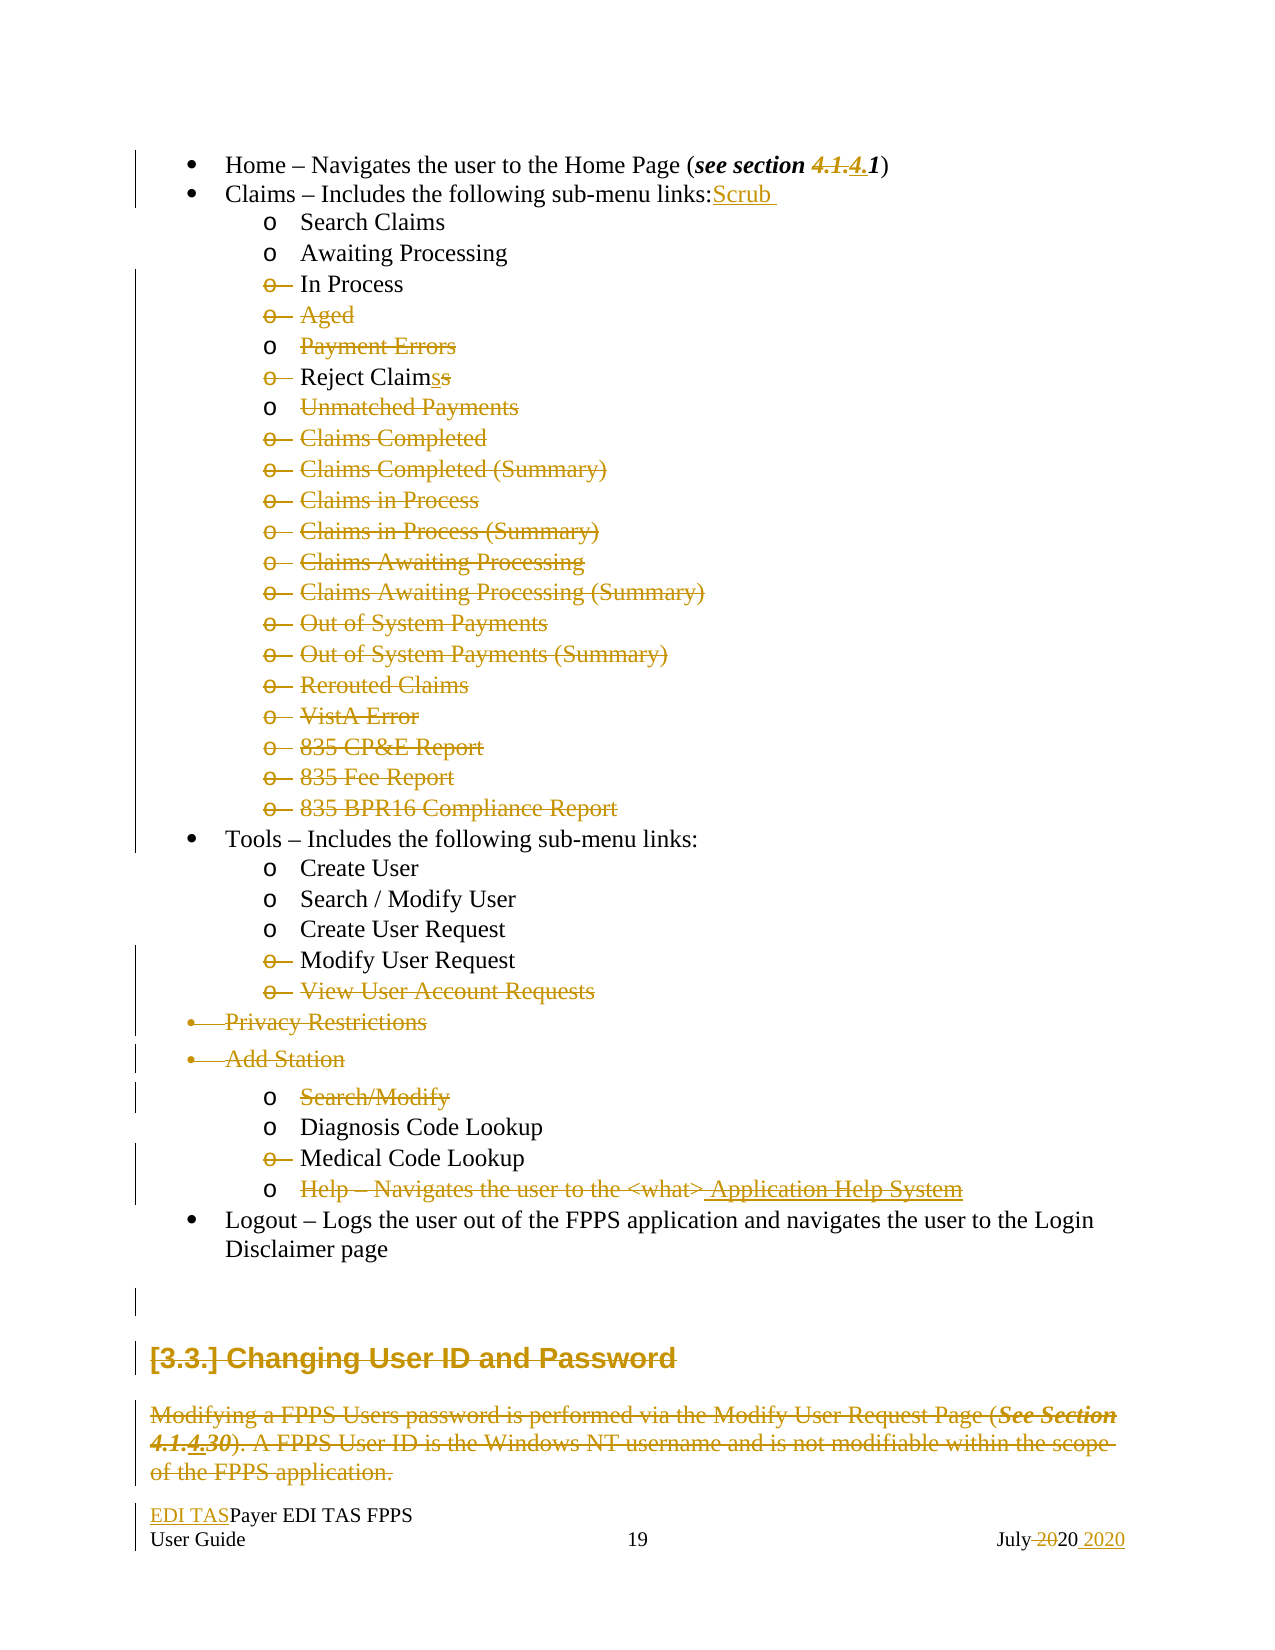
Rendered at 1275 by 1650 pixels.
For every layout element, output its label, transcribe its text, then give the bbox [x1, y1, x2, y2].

list Home – Navigates the user to the Home Page (see section 1) [187, 150, 1125, 179]
list Reject Claim [262, 362, 1125, 392]
list Create User Request [262, 914, 1125, 945]
list Claims – Includes the following sub-menu links: [187, 179, 1125, 207]
list Search Claims [262, 207, 1125, 238]
list In Process [262, 269, 1125, 300]
list Modify User Request [262, 945, 1125, 976]
list Create User [262, 853, 1125, 884]
list Tools – Includes the following sub-menu links: [187, 824, 1125, 853]
list Logout – Logs the user out of the FPPS application and navigates the user to the Login Disclaimer page [187, 1205, 1125, 1262]
list Diagnosis Code Lookup [262, 1112, 1125, 1143]
list Search / Modify User [262, 884, 1125, 914]
list Medical Code Lookup [262, 1143, 1125, 1174]
list Awaiting Processing [262, 238, 1125, 269]
